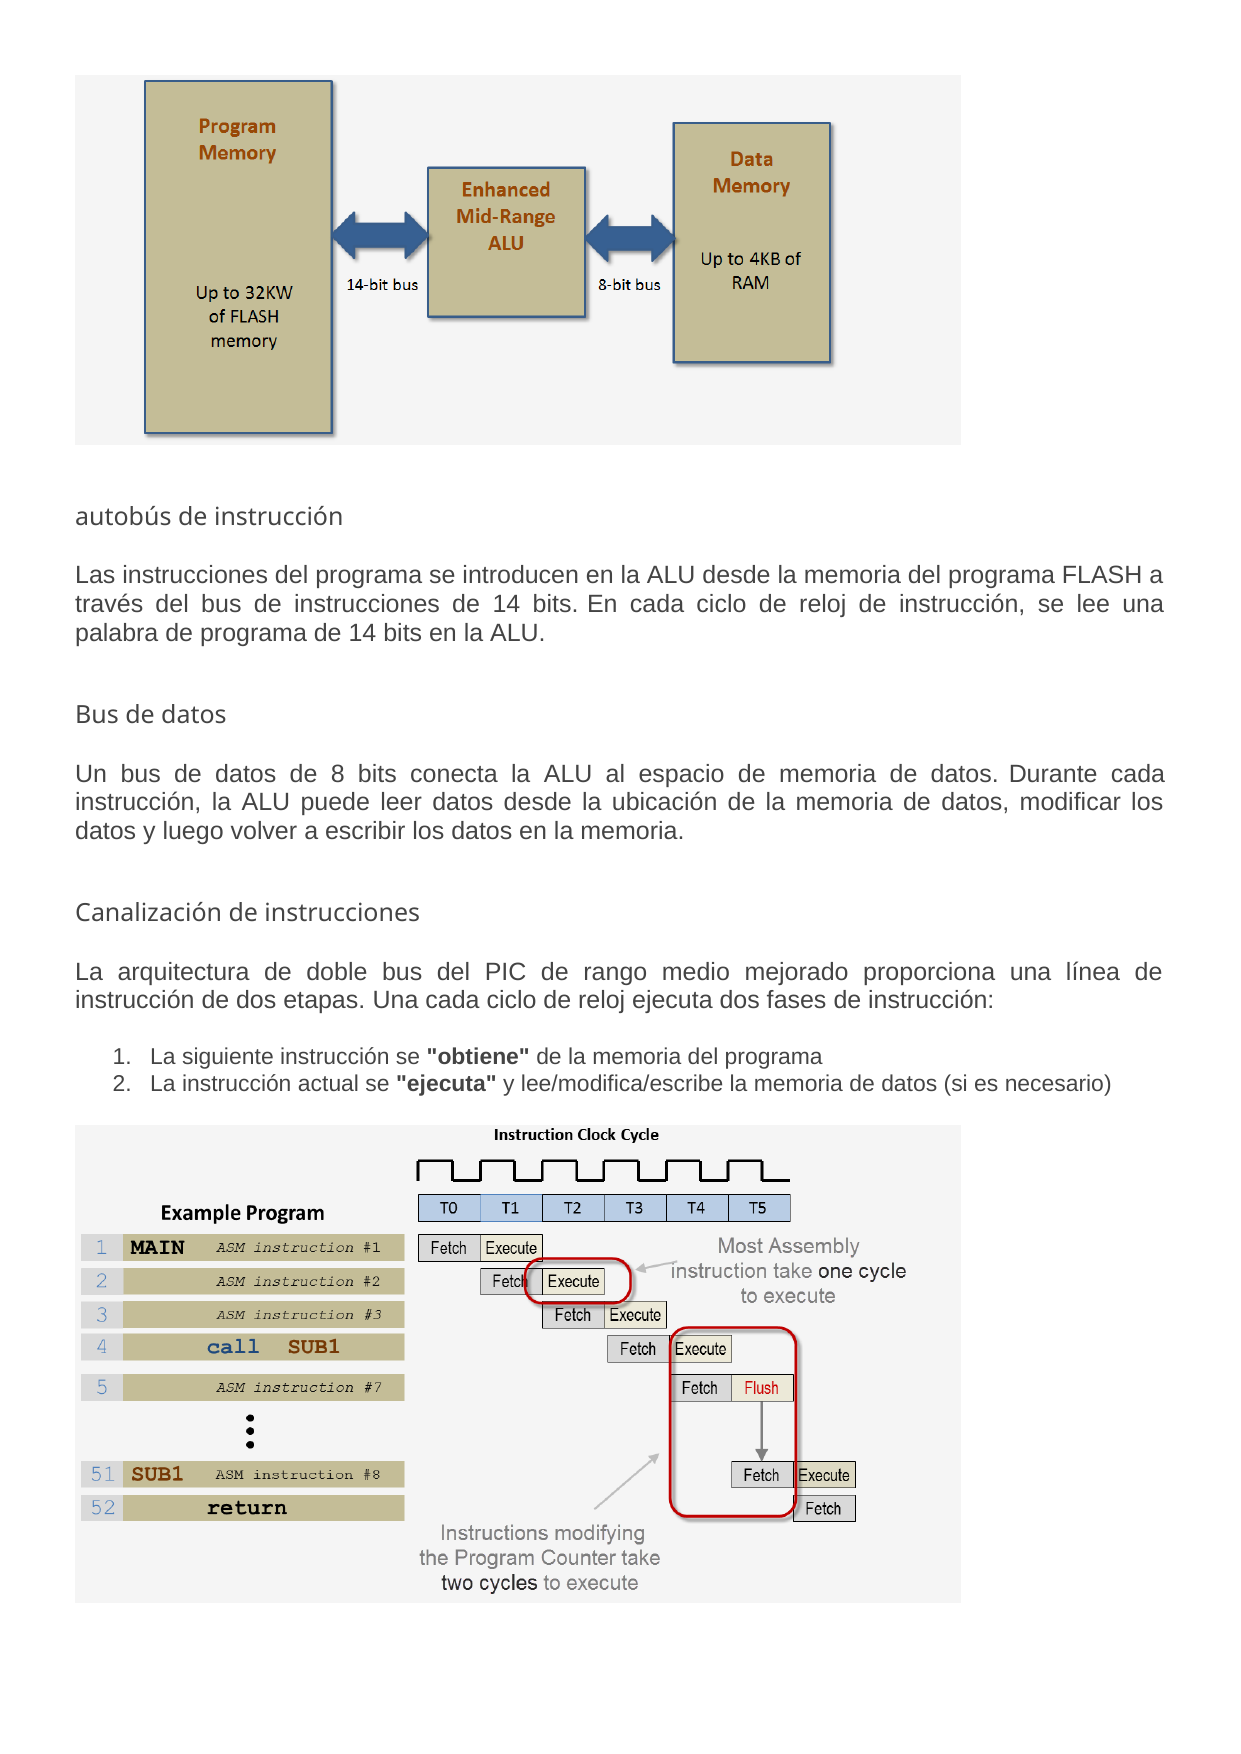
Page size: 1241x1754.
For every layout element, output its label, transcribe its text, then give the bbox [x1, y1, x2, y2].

list La instrucción actual se "ejecuta" y lee/modifica/escribe la memoria de datos (si es necesario) [112, 1069, 1165, 1096]
subtitle autobús de instrucción [75, 499, 1165, 533]
text Las instrucciones del programa se introducen en la ALU desde la memoria del programa FLASH a través del bus de instrucciones de 14 bits. En cada ciclo de reloj de instrucción, se lee una palabra de programa de 14 bits en la ALU. [75, 561, 1165, 647]
picture [75, 75, 961, 445]
text La arquitectura de doble bus del PIC de rango medio mejorado proporciona una línea de instrucción de dos etapas. Una cada ciclo de reloj ejecuta dos fases de instrucción: [75, 957, 1165, 1014]
subtitle Bus de datos [75, 697, 1165, 731]
subtitle Canalización de instrucciones [75, 895, 1165, 929]
text Un bus de datos de 8 bits conecta la ALU al espacio de memoria de datos. Durante cada instrucción, la ALU puede leer datos desde la ubicación de la memoria de datos, modificar los datos y luego volver a escribir los datos en la memoria. [75, 758, 1165, 845]
list La siguiente instrucción se "obtiene" de la memoria del programa [112, 1043, 1165, 1069]
picture [75, 1125, 961, 1603]
